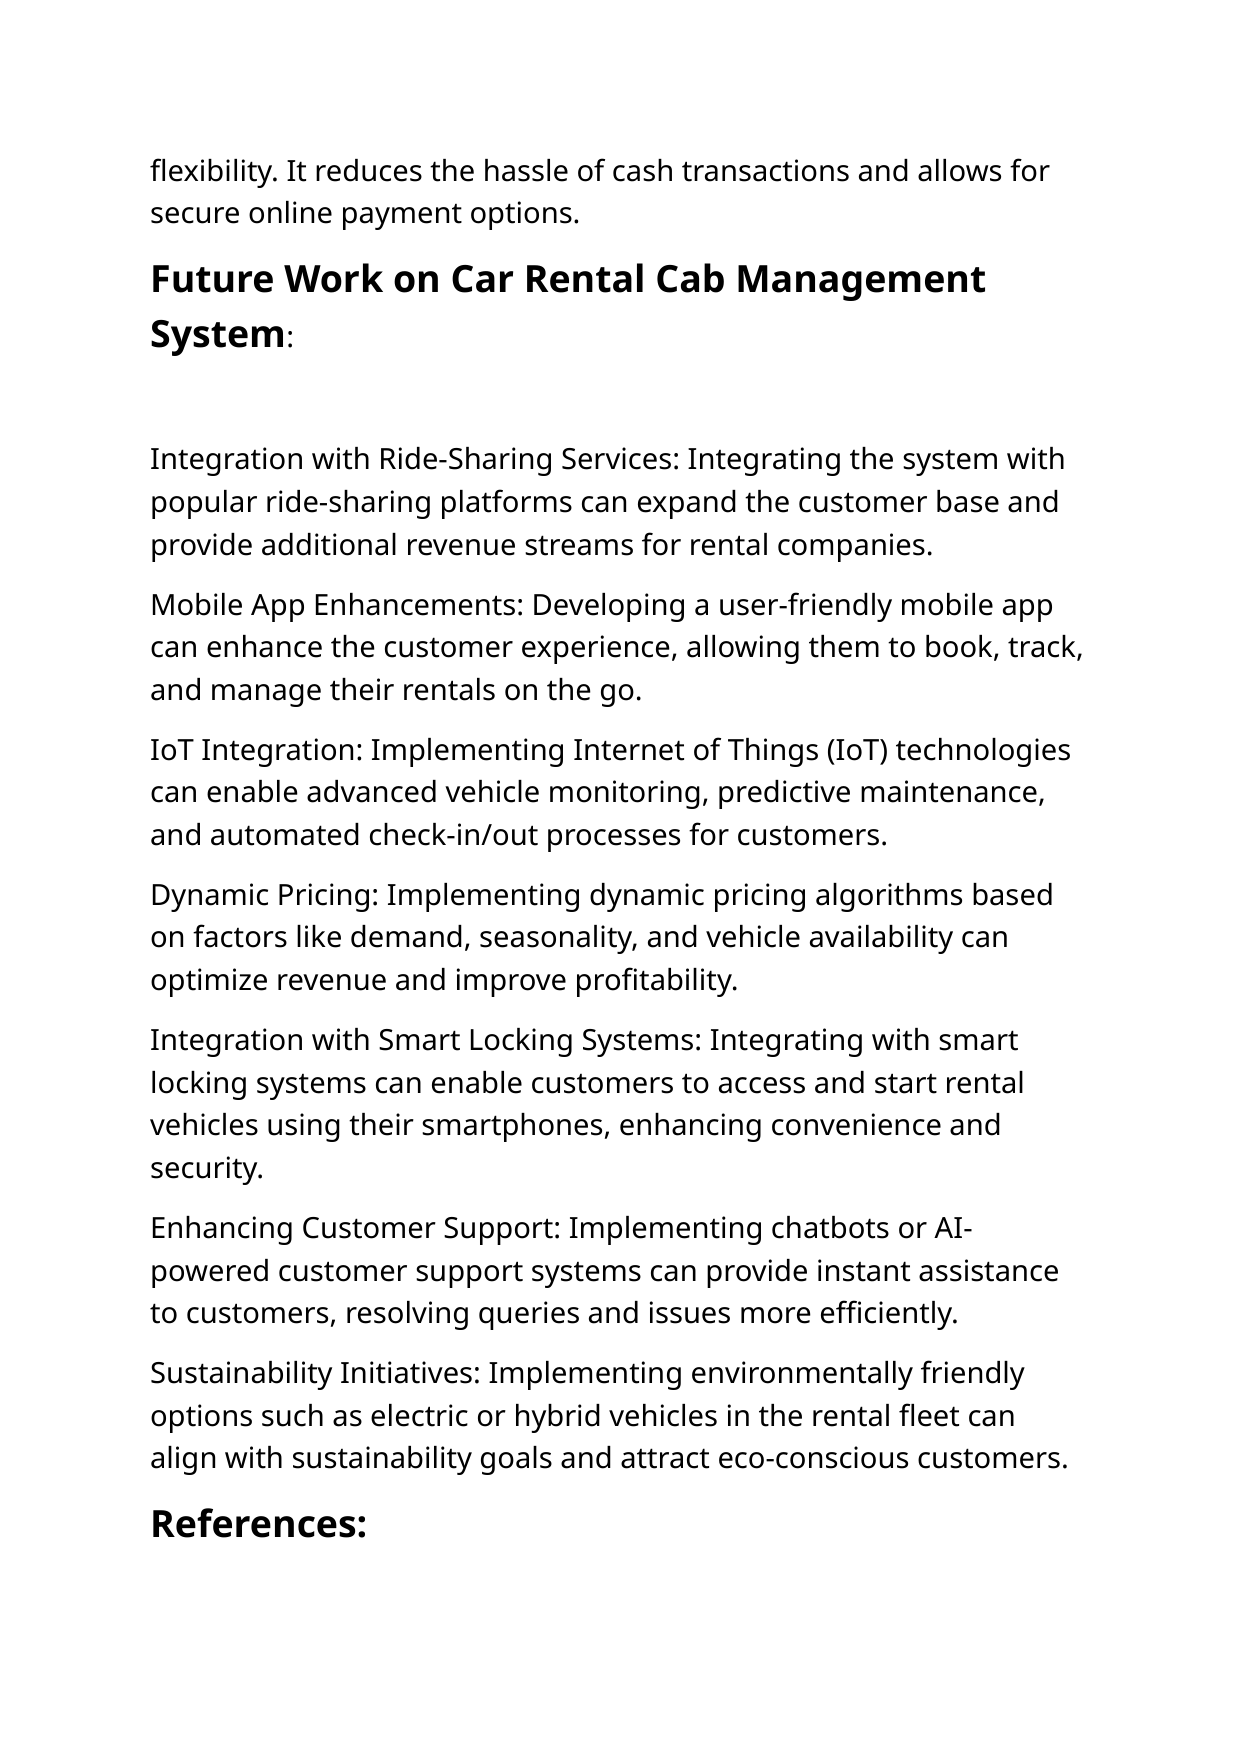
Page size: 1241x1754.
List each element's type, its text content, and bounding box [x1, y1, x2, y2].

text Mobile App Enhancements: Developing a user-friendly mobile app can enhance the customer experience, allowing them to book, track, and manage their rentals on the go. [150, 584, 1090, 709]
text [150, 150, 1090, 232]
text Sustainability Initiatives: Implementing environmentally friendly options such as electric or hybrid vehicles in the rental fleet can align with sustainability goals and attract eco-conscious customers. [150, 1352, 1090, 1477]
text Integration with Ride-Sharing Services: Integrating the system with popular ride-sharing platforms can expand the customer base and provide additional revenue streams for rental companies. [150, 439, 1090, 564]
text Integration with Smart Locking Systems: Integrating with smart locking systems can enable customers to access and start rental vehicles using their smartphones, enhancing convenience and security. [150, 1019, 1090, 1187]
text Dynamic Pricing: Implementing dynamic pricing algorithms based on factors like demand, seasonality, and vehicle availability can optimize revenue and improve profitability. [150, 874, 1090, 999]
text References: [150, 1497, 1090, 1548]
text Future Work on Car Rental Cab Management System: [150, 252, 1090, 358]
text IoT Integration: Implementing Internet of Things (IoT) technologies can enable advanced vehicle monitoring, predictive maintenance, and automated check-in/out processes for customers. [150, 729, 1090, 854]
text Enhancing Customer Support: Implementing chatbots or AI-powered customer support systems can provide instant assistance to customers, resolving queries and issues more efficiently. [150, 1207, 1090, 1332]
